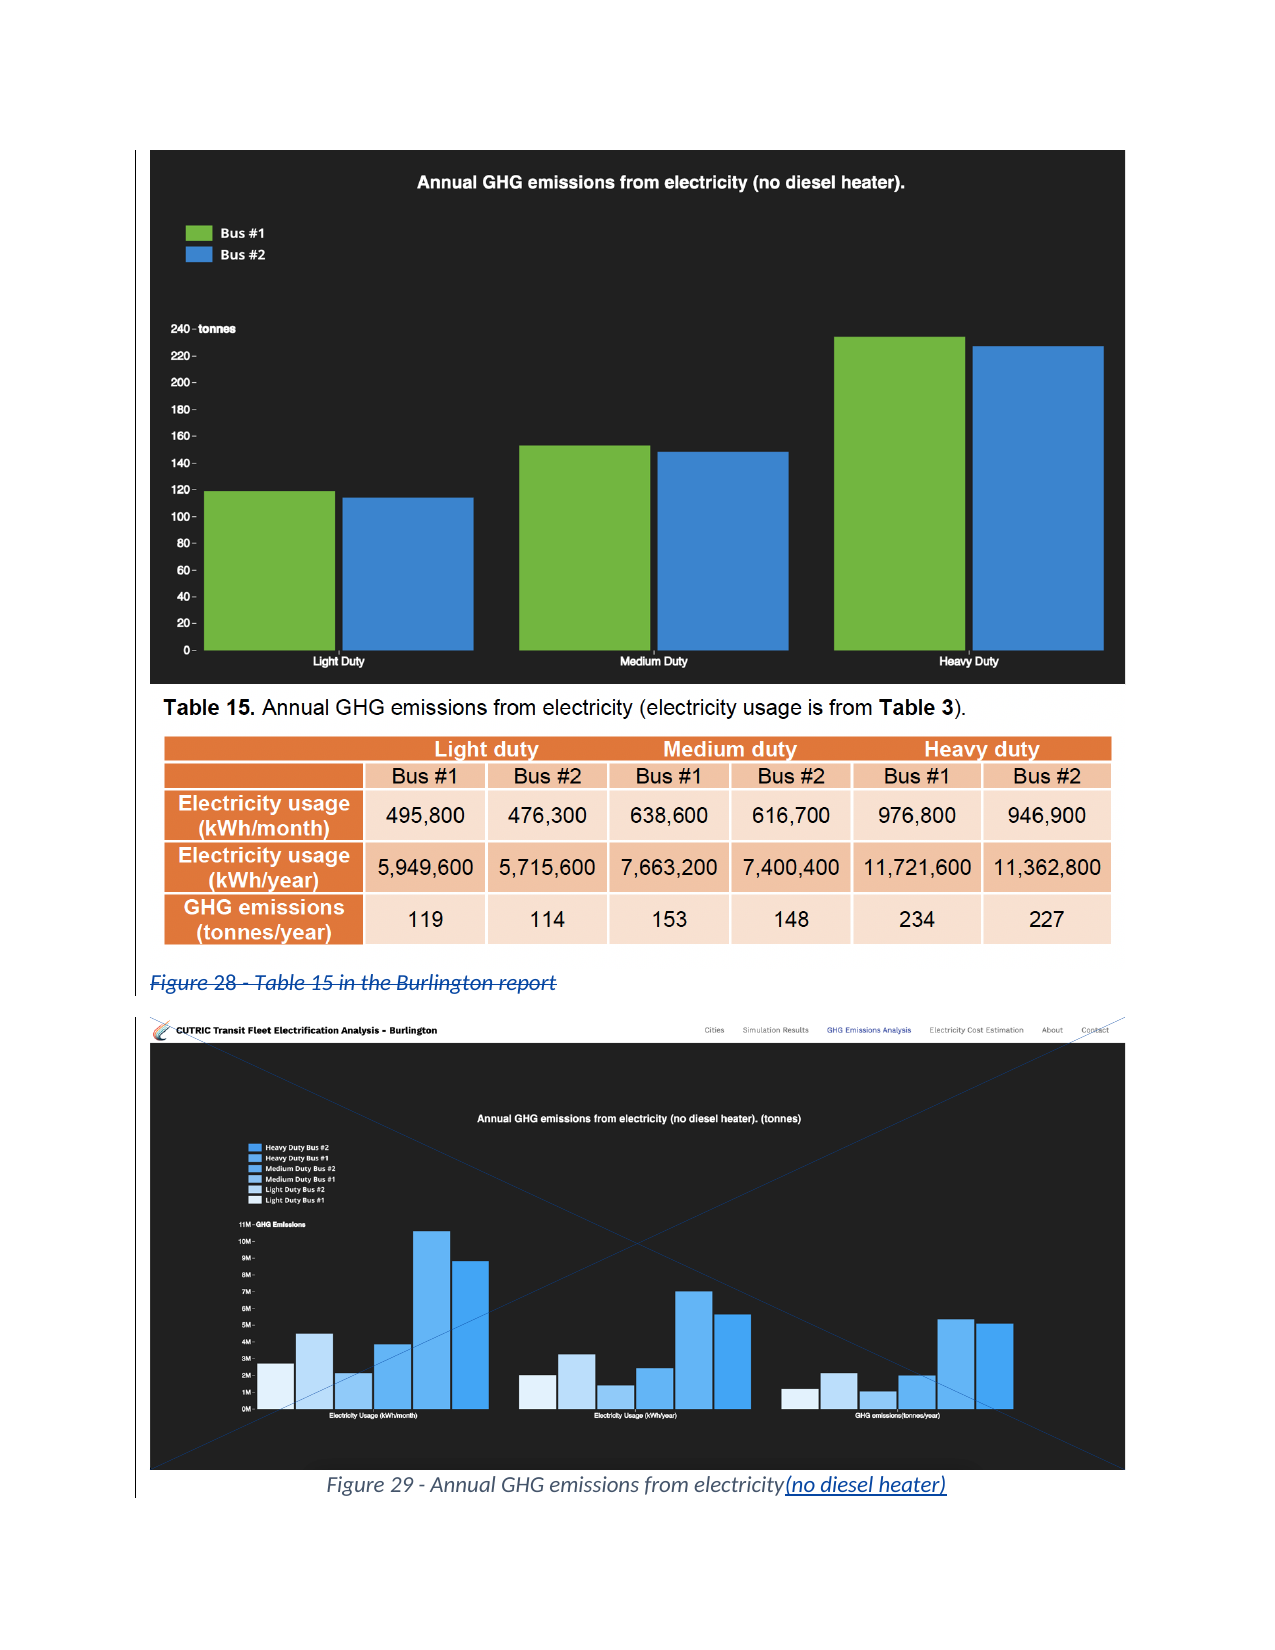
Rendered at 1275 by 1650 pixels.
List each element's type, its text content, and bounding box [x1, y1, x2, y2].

picture [152, 1244, 1122, 1470]
text Figure - Annual GHG emissions from electricity [150, 1470, 1125, 1498]
picture [639, 1018, 1125, 1469]
picture [150, 150, 1125, 969]
picture [152, 1017, 1123, 1243]
picture [150, 1018, 636, 1469]
